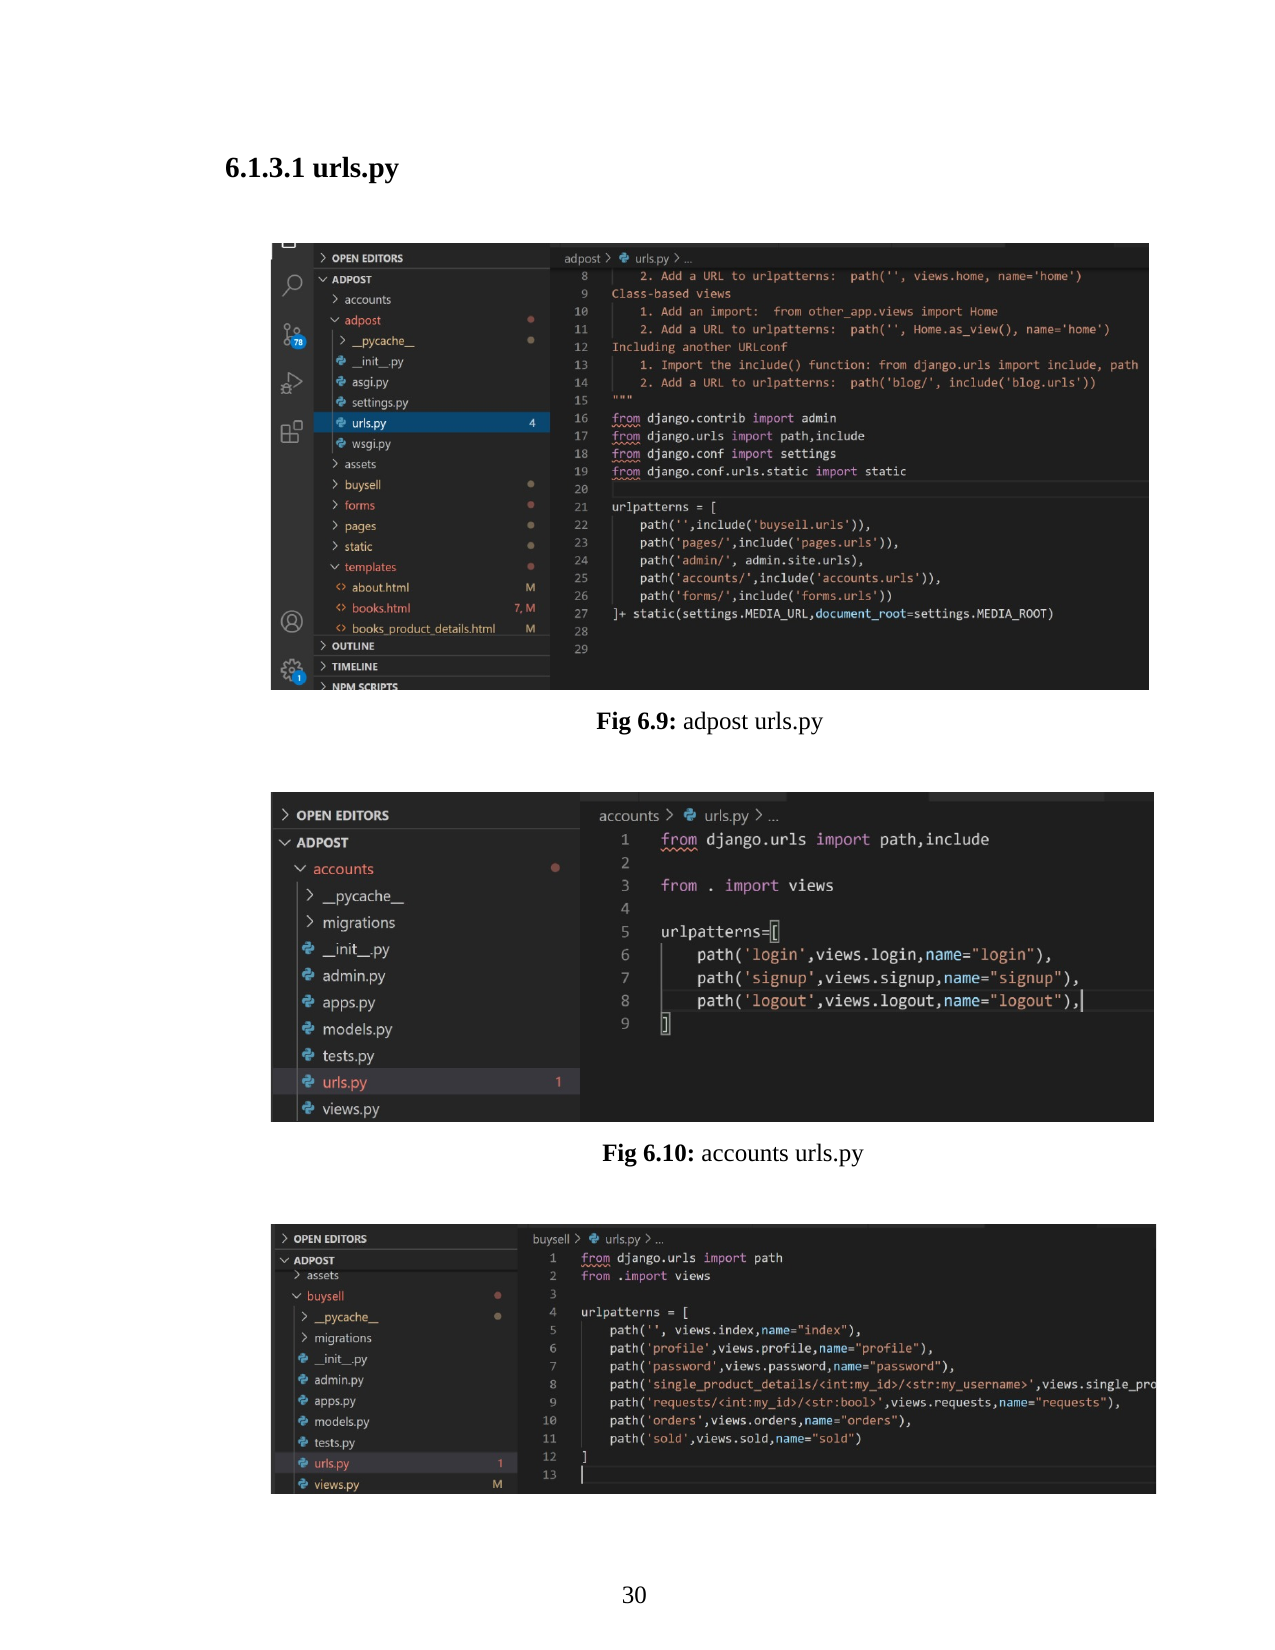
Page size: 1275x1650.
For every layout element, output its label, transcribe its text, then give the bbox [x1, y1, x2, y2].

subtitle 6.1.3.1 urls.py [225, 150, 1125, 183]
subtitle Fig 6.9: adpost urls.py [271, 706, 1125, 735]
subtitle Fig 6.10: accounts urls.py [271, 1138, 1125, 1167]
